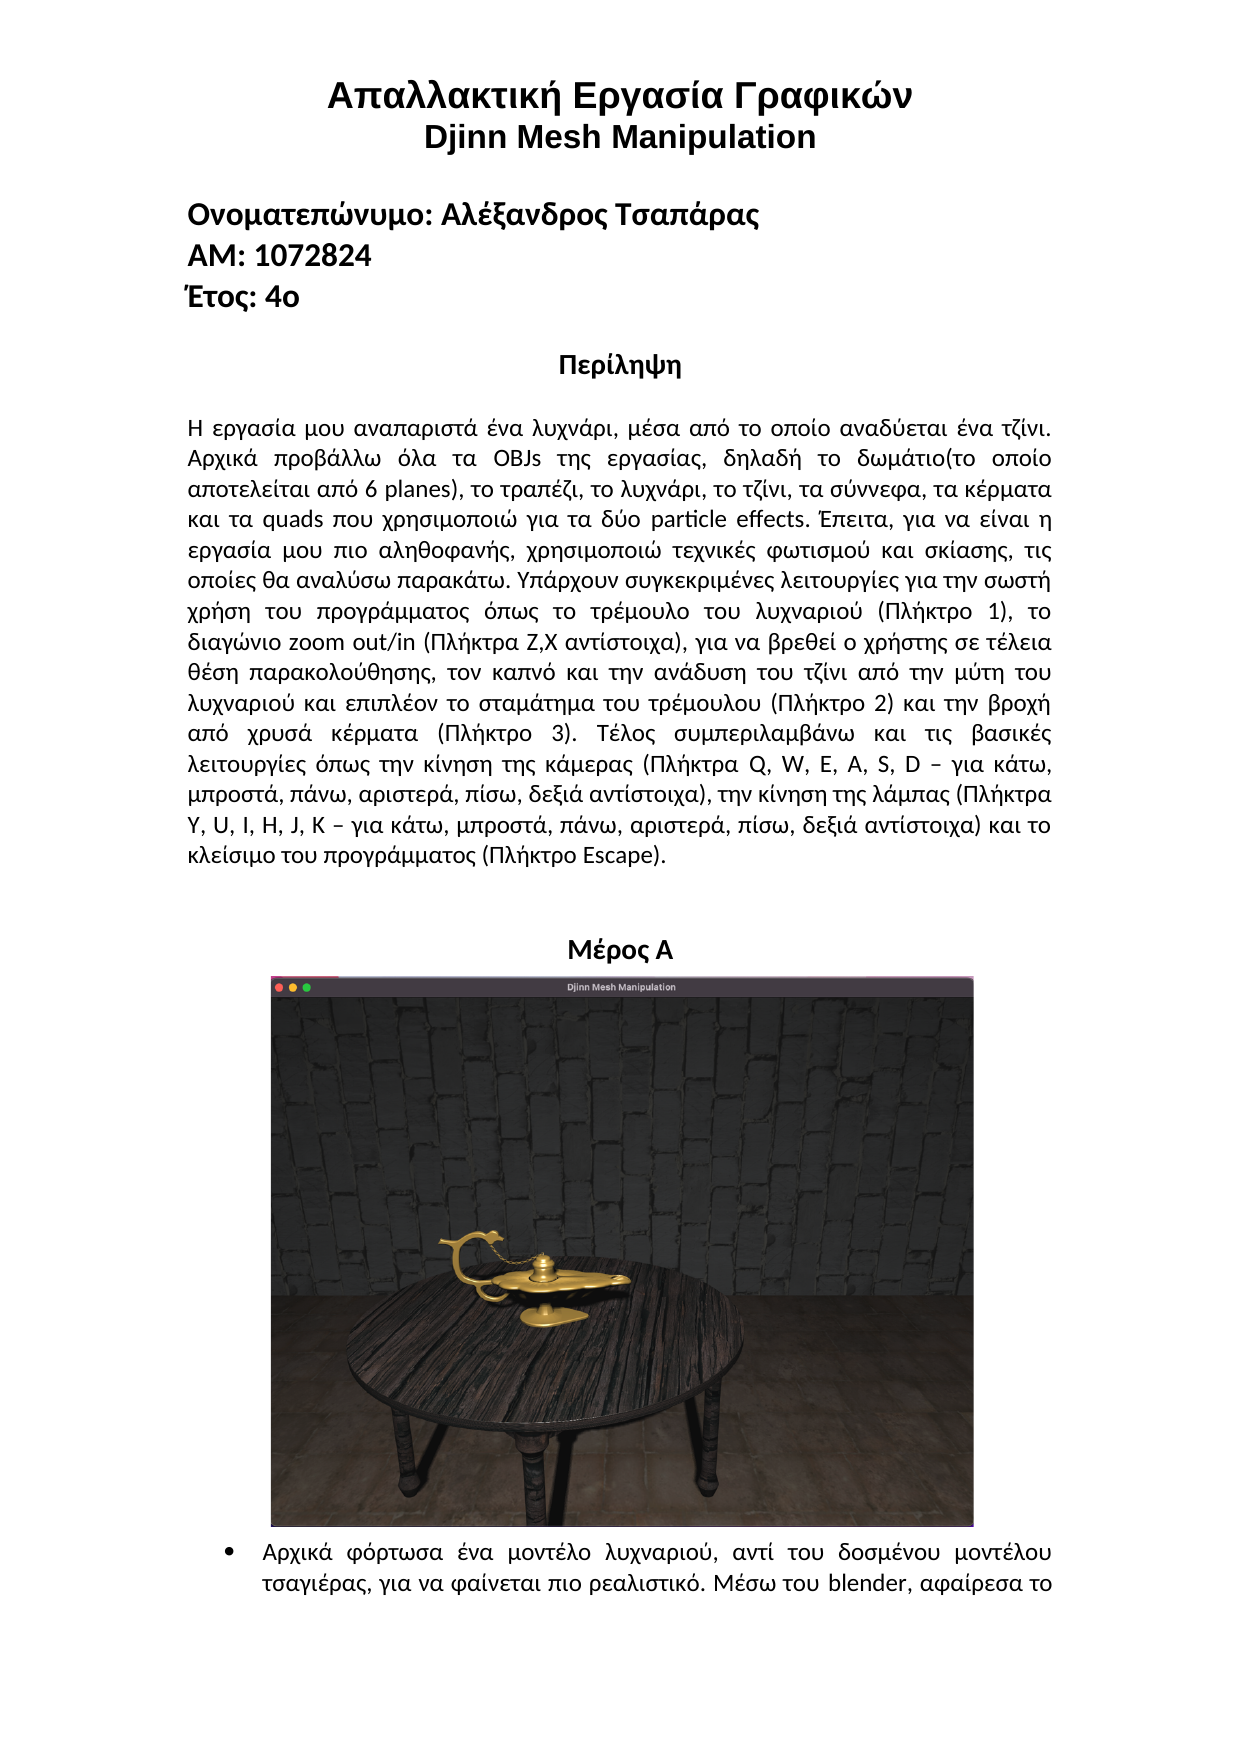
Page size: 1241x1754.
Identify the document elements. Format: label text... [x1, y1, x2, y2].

text Ονοματεπώνυμο: Αλέξανδρος Τσαπάρας [187, 193, 1053, 234]
text ΑΜ: 1072824 [187, 234, 1053, 274]
picture [270, 976, 974, 1527]
text Έτος: 4ο [187, 274, 1053, 315]
text Περίληψη [187, 346, 1053, 381]
text Η εργασία μου αναπαριστά ένα λυχνάρι, μέσα από το οποίο αναδύεται ένα τζίνι. Αρχικά προβάλλω όλα τα OBJs της εργασίας, δηλαδή το δωμάτιο(το οποίο αποτελείται από 6 planes), το τραπέζι, το λυχνάρι, το τζίνι, τα σύννεφα, τα κέρματα και τα quads που χρησιμοποιώ για τα δύο particle effects. Έπειτα, για να είναι η εργασία μου πιο αληθοφανής, χρησιμοποιώ τεχνικές φωτισμού και σκίασης, τις οποίες θα αναλύσω παρακάτω. Υπάρχουν συγκεκριμένες λειτουργίες για την σωστή χρήση του προγράμματος όπως το τρέμουλο του λυχναριού (Πλήκτρο 1), το διαγώνιο zoom out/in (Πλήκτρα Z,X αντίστοιχα), για να βρεθεί ο χρήστης σε τέλεια θέση παρακολούθησης, τον καπνό και την ανάδυση του τζίνι από την μύτη του λυχναριού και επιπλέον το σταμάτημα του τρέμουλου (Πλήκτρο 2) και την βροχή από χρυσά κέρματα (Πλήκτρο 3). Τέλος συμπεριλαμβάνω και τις βασικές λειτουργίες όπως την κίνηση της κάμερας (Πλήκτρα Q, W, E, A, S, D – για κάτω, μπροστά, πάνω, αριστερά, πίσω, δεξιά αντίστοιχα), την κίνηση της λάμπας (Πλήκτρα Y, U, I, H, J, K – για κάτω, μπροστά, πάνω, αριστερά, πίσω, δεξιά αντίστοιχα) και το κλείσιμο του προγράμματος (Πλήκτρο Escape). [187, 412, 1053, 870]
text Μέρος Α [187, 931, 1053, 966]
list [225, 1536, 1053, 1597]
